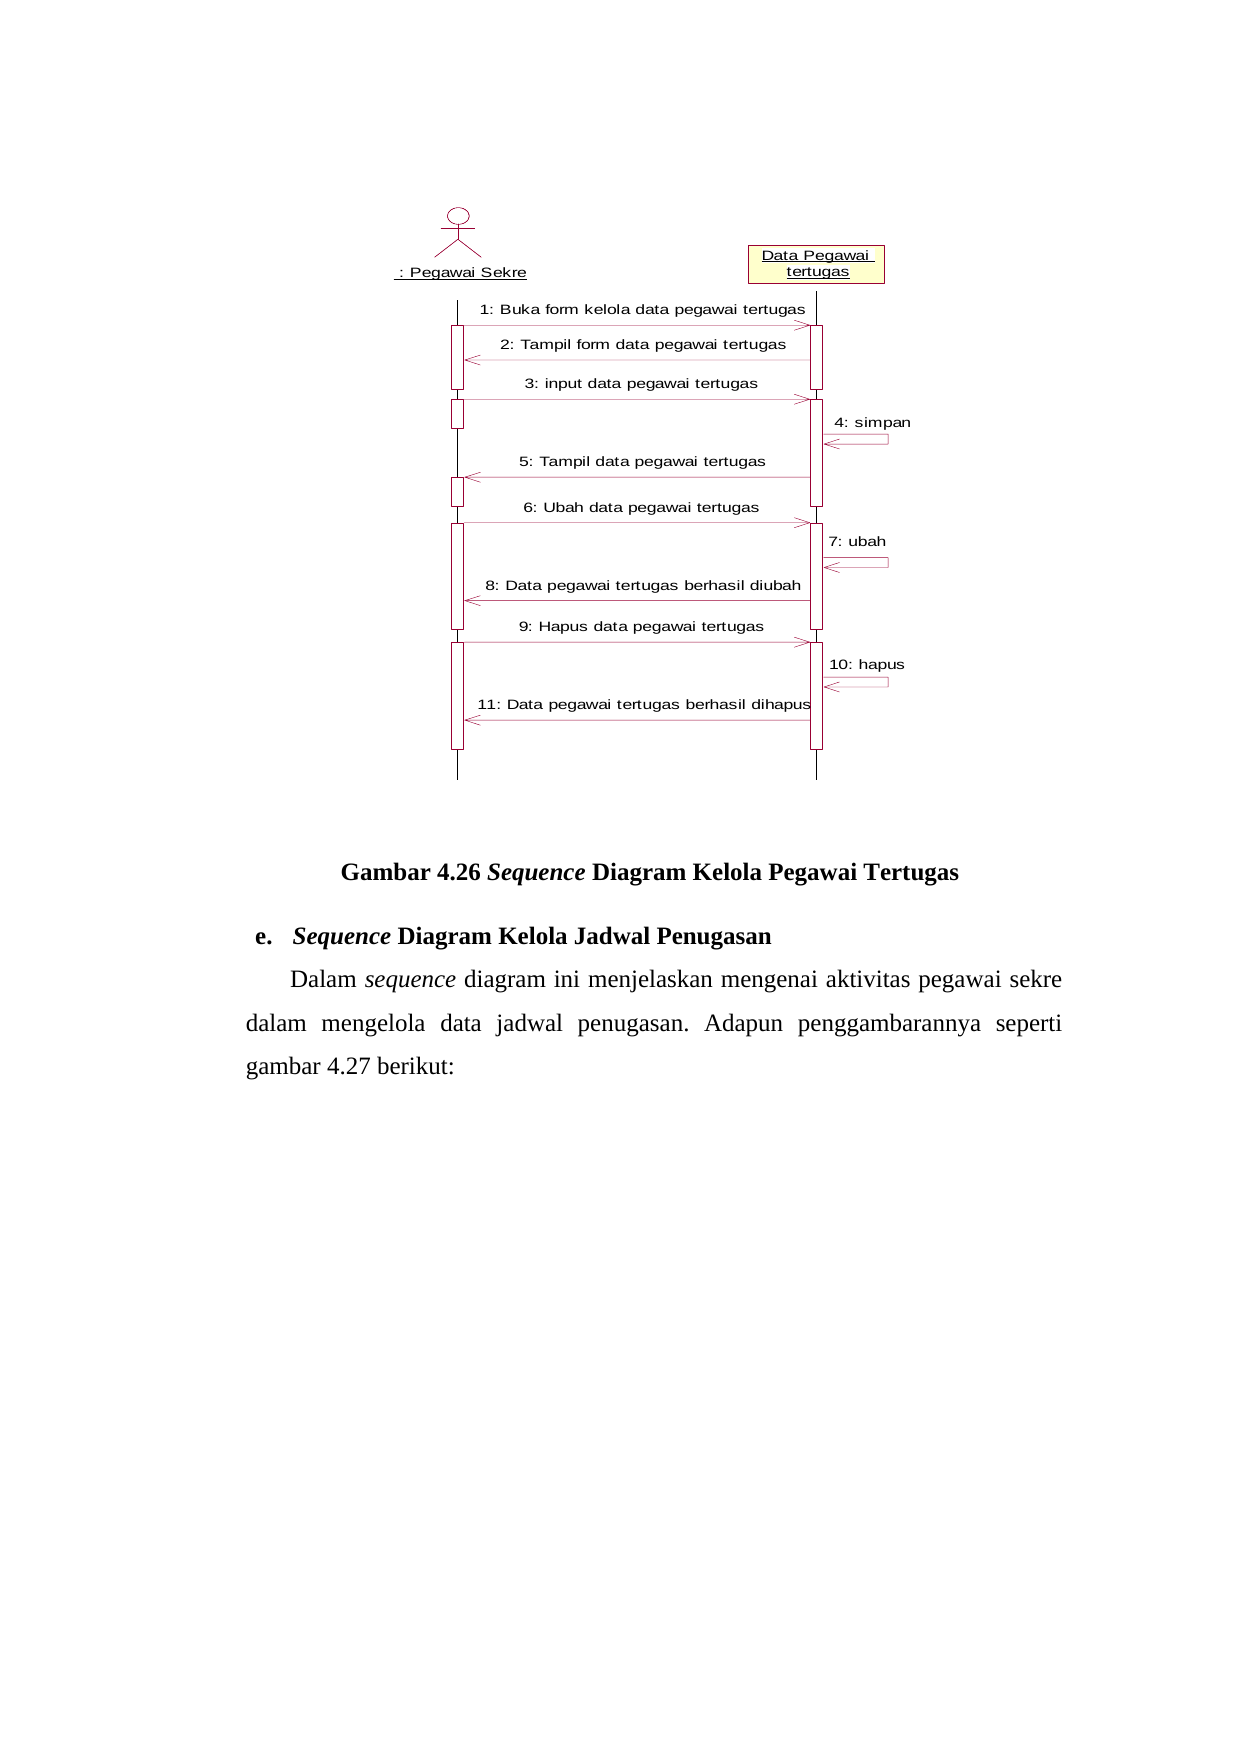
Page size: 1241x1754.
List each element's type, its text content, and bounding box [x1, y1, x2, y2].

list Sequence Diagram Kelola Jadwal Penugasan [255, 921, 1063, 950]
text Gambar 4.26 Sequence Diagram Kelola Pegawai Tertugas [236, 857, 1063, 886]
list Dalam sequence diagram ini menjelaskan mengenai aktivitas pegawai sekre dalam mengelola data jadwal penugasan. Adapun penggambarannya seperti gambar 4.27 berikut: [246, 964, 1063, 1079]
